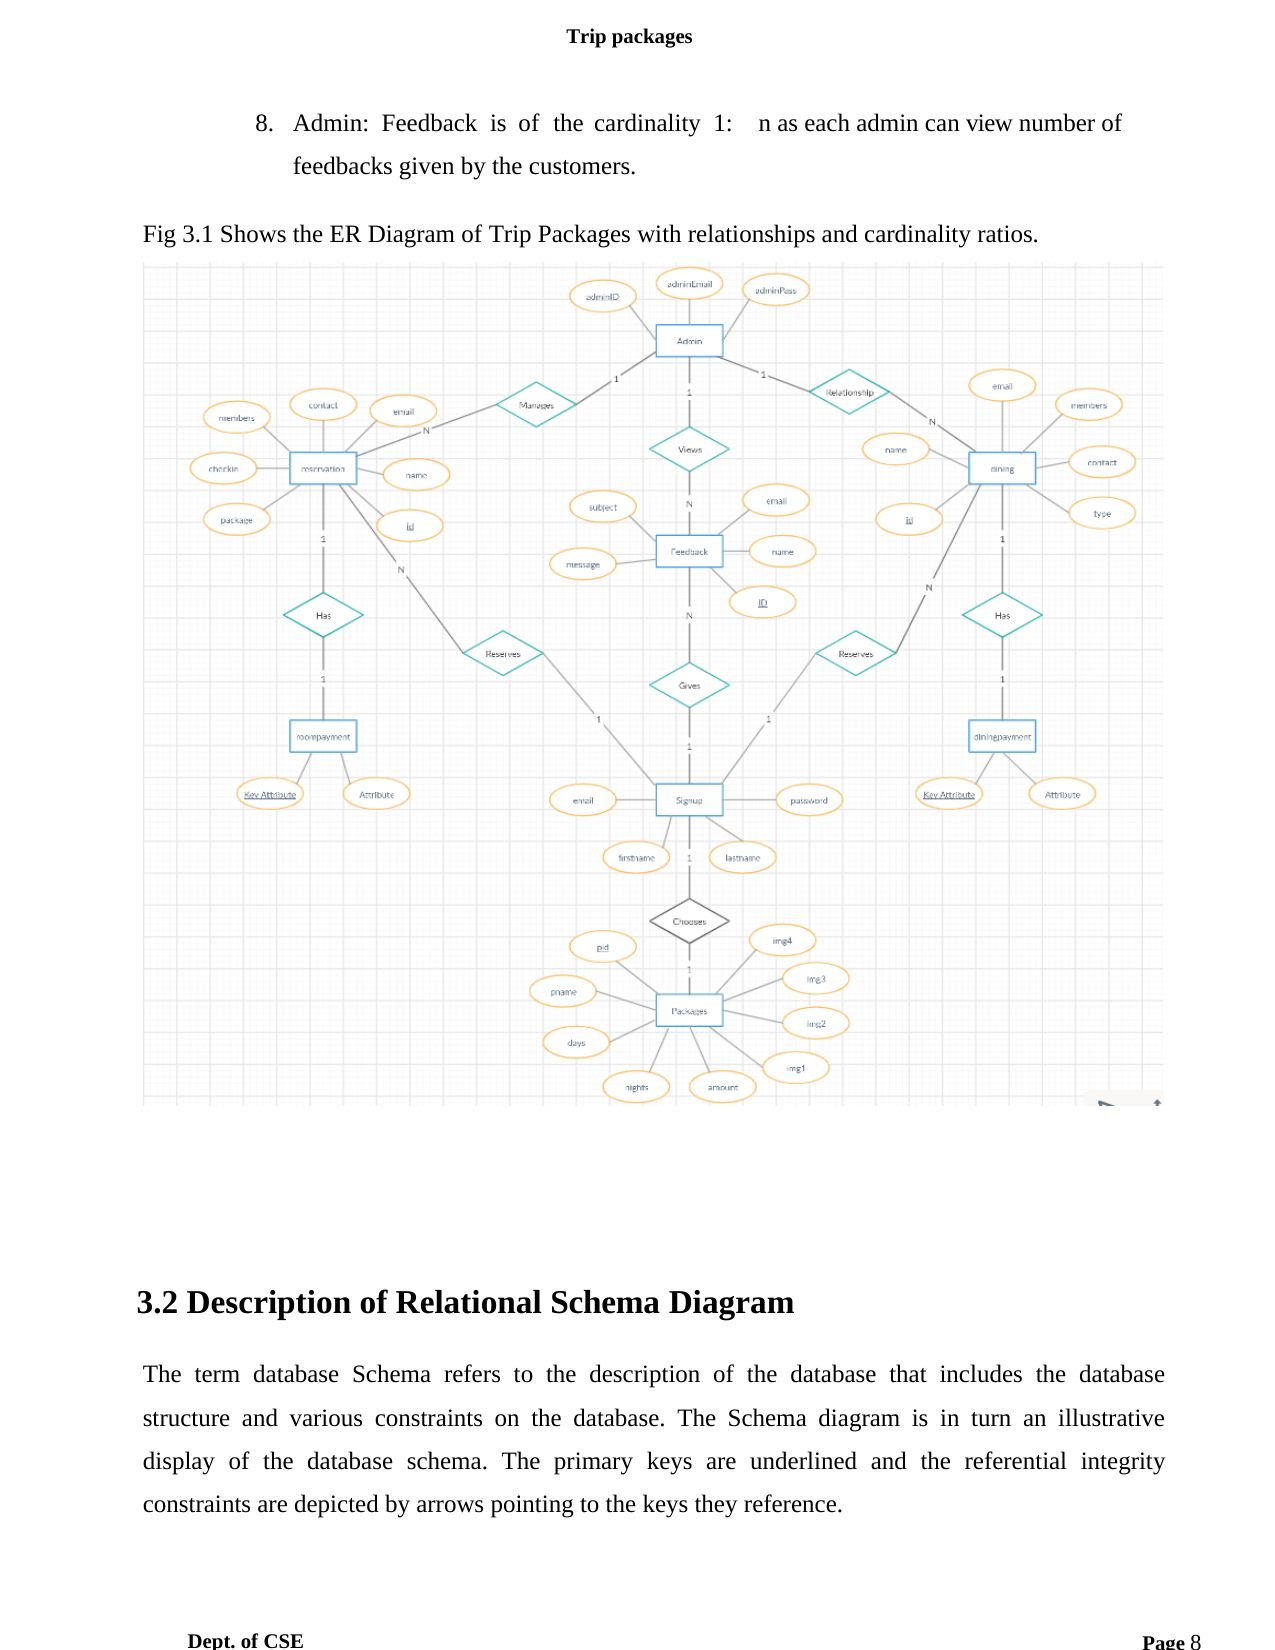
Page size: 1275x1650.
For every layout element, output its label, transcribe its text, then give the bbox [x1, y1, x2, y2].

list Admin: Feedback is of the cardinality 1: n as each admin can view number of feedbacks given by the customers. [255, 108, 1166, 180]
text The term database Schema refers to the description of the database that includes the database structure and various constraints on the database. The Schema diagram is in turn an illustrative display of the database schema. The primary keys are underlined and the referential integrity constraints are depicted by arrows pointing to the keys they reference. [143, 1359, 1166, 1518]
picture [142, 262, 1164, 1106]
text Fig 3.1 Shows the ER Diagram of Trip Packages with relationships and cardinality ratios. [143, 219, 1166, 248]
subtitle 3.2 Description of Relational Schema Diagram [92, 1282, 1216, 1320]
